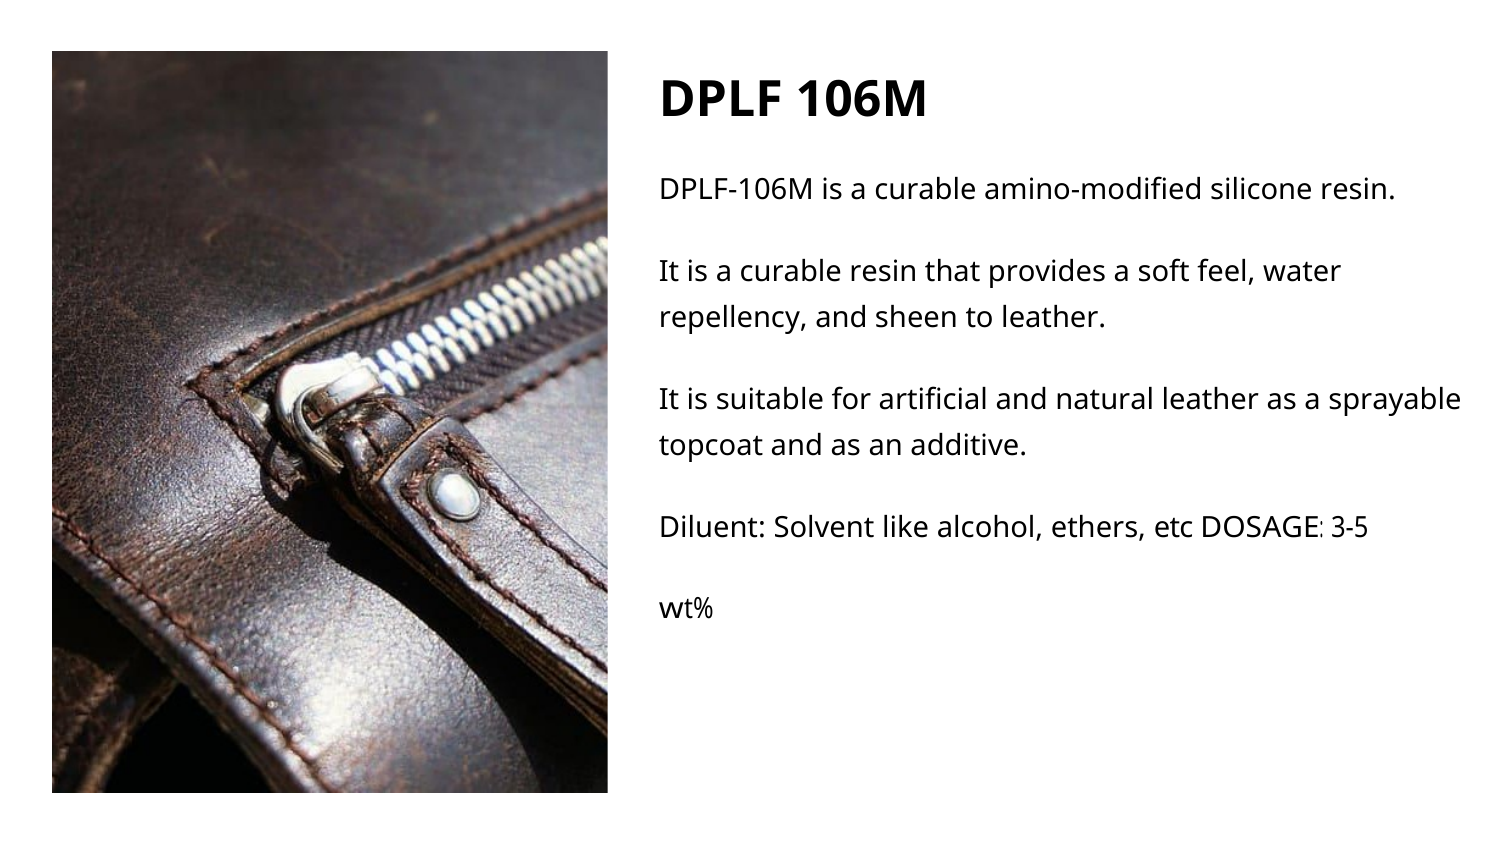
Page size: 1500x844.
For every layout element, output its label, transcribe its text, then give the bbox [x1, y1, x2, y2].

text It is a curable resin that provides a soft feel, water repellency, and sheen to leather. [658, 251, 1494, 336]
picture [52, 51, 608, 793]
text It is suitable for artiﬁcial and natural leather as a sprayable topcoat and as an additive. [658, 378, 1494, 463]
subtitle DPLF 106M [658, 63, 1494, 131]
text DPLF-106M is a curable amino-modiﬁed silicone resin. [658, 168, 1494, 208]
text Diluent: Solvent like alcohol, ethers, etc DOSAGE: 3-5 wt% [658, 506, 1369, 627]
